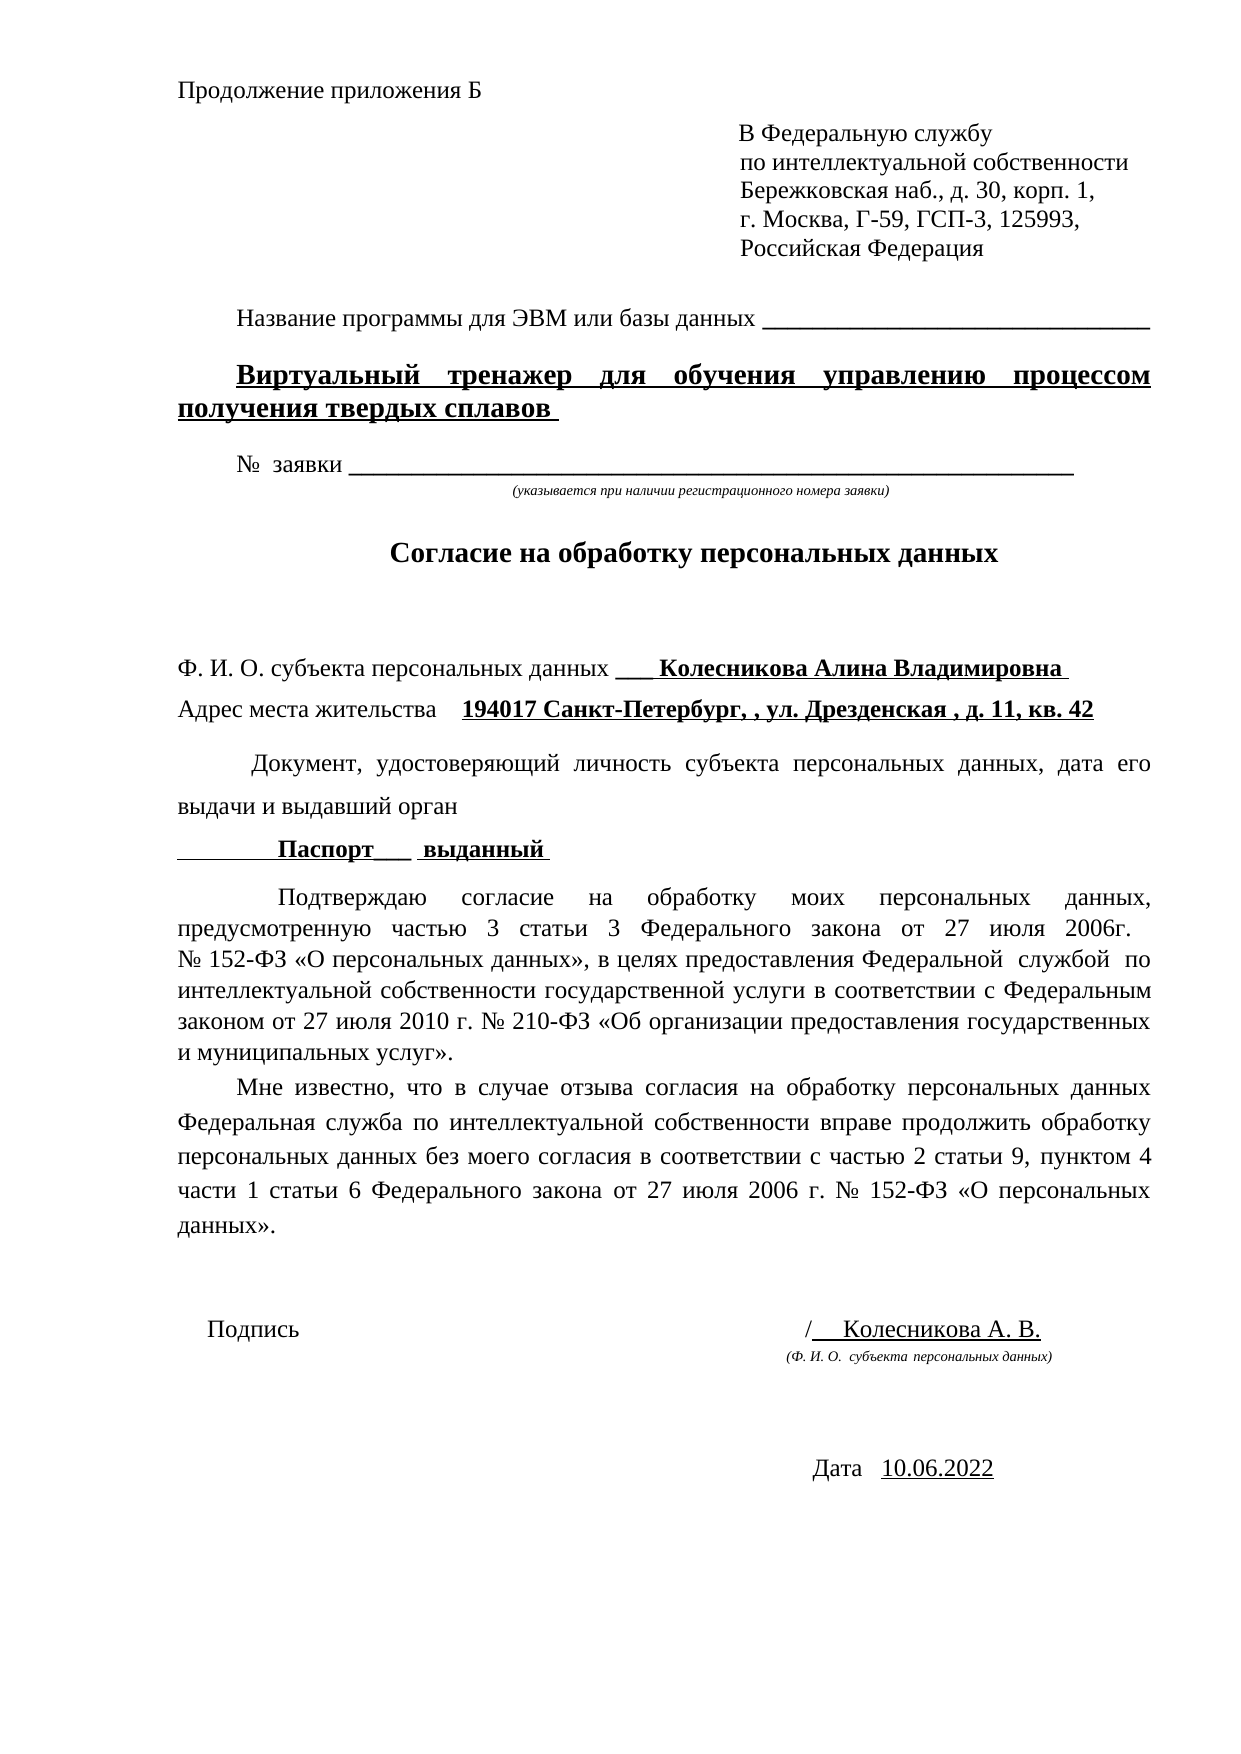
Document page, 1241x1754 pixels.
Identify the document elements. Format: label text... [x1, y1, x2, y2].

text Виртуальный тренажер для обучения управлению процессом получения твердых сплавов [177, 357, 1152, 424]
text Мне известно, что в случае отзыва согласия на обработку персональных данных Федеральная служба по интеллектуальной собственности вправе продолжить обработку персональных данных без моего согласия в соответствии с частью 2 статьи 9, пунктом 4 части 1 статьи 6 Федерального закона от 27 июля 2006 г. № 152-ФЗ «О персональных данных». [177, 1072, 1152, 1239]
text Паспорт___ выданный [177, 834, 1152, 863]
text Название программы для ЭВМ или базы данных _______________________________ [177, 303, 1152, 332]
text Ф. И. О. субъекта персональных данных ___ Колесникова Алина Владимировна [177, 653, 1152, 681]
text Адрес места жительства 194017 Санкт-Петербург, , ул. Дрезденская , д. 11, кв. 42 [177, 694, 462, 723]
text Согласие на обработку персональных данных [177, 536, 1152, 569]
text Российская Федерация [740, 233, 1152, 262]
text В Федеральную службу [478, 118, 1152, 147]
text Дата 10.06.2022 [177, 1453, 1152, 1481]
text (Ф. И. О. субъекта персональных данных) [177, 1347, 1152, 1376]
text Подтверждаю согласие на обработку моих персональных данных, предусмотренную частью 3 статьи 3 Федерального закона от 27 июля 2006г. № 152-ФЗ «О персональных данных», в целях предоставления Федеральной службой по интеллектуальной собственности государственной услуги в соответствии с Федеральным законом от 27 июля 2010 г. № 210-ФЗ «Об организации предоставления государственных и муниципальных услуг». [177, 882, 1152, 1066]
text г. Москва, Г-59, ГСП-3, 125993, [740, 204, 1152, 233]
text № заявки __________________________________________________________ [177, 449, 1152, 478]
text по интеллектуальной собственности [740, 147, 1152, 176]
text Бережковская наб., д. 30, корп. 1, [740, 176, 1152, 204]
text Документ, удостоверяющий личность субъекта персональных данных, дата его выдачи и выдавший орган [177, 748, 1152, 819]
text Подпись / Колесникова А. В. [207, 1314, 1152, 1343]
text Адрес места жительства 194017 Санкт-Петербург, , ул. Дрезденская , д. 11, кв. 42 [753, 694, 1152, 723]
text (указывается при наличии регистрационного номера заявки) [177, 482, 1152, 511]
